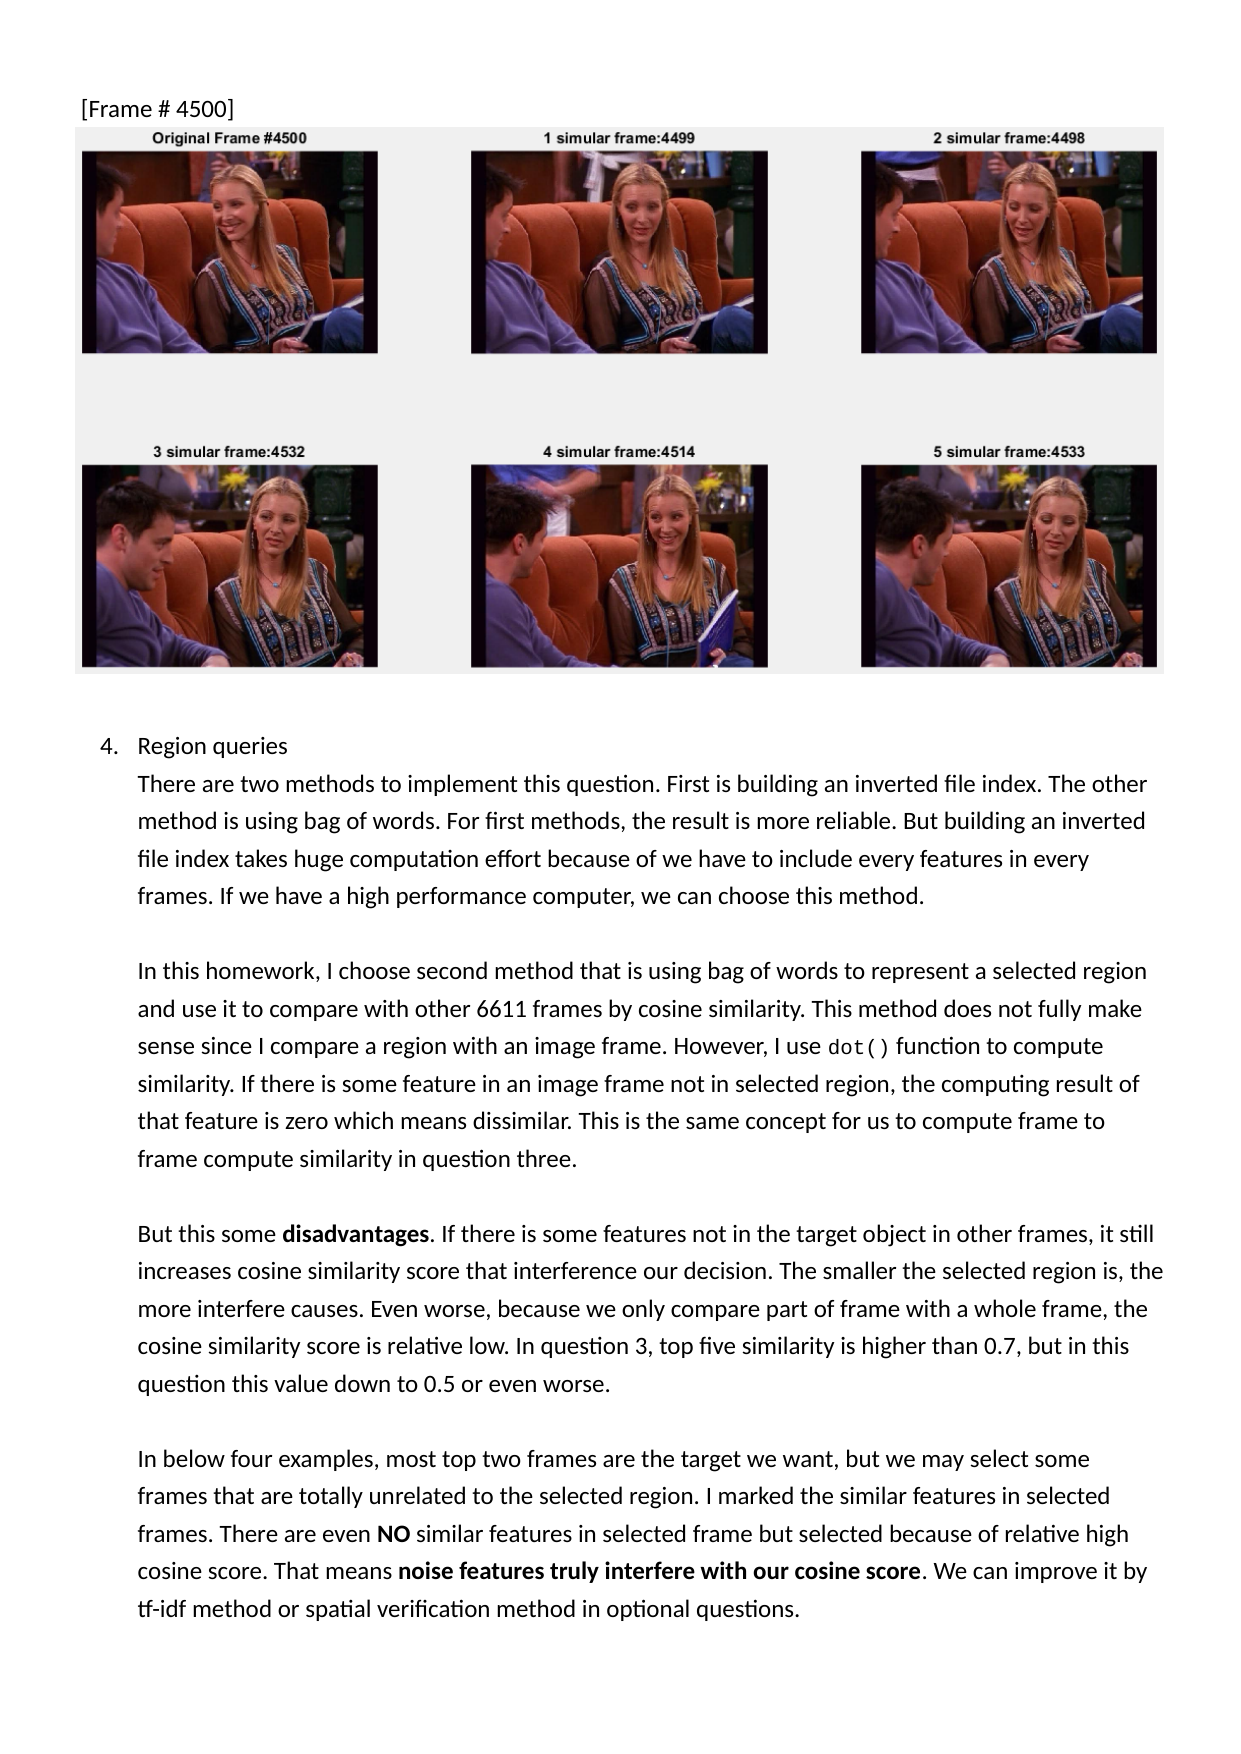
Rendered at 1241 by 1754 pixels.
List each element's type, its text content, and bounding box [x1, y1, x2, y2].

list Region queries [100, 727, 1165, 764]
list In this homework, I choose second method that is using bag of words to represent a selected region and use it to compare with other 6611 frames by cosine similarity. This method does not fully make sense since I compare a region with an image frame. However, I use dot() function to compute similarity. If there is some feature in an image frame not in selected region, the computing result of that feature is zero which means dissimilar. This is the same concept for us to compute frame to frame compute similarity in question three. [137, 952, 1165, 1177]
text [Frame # 4500] [75, 89, 1165, 127]
list In below four examples, most top two frames are the target we want, but we may select some frames that are totally unrelated to the selected region. I marked the similar features in selected frames. There are even NO similar features in selected frame but selected because of relative high cosine score. That means noise features truly interfere with our cosine score. We can improve it by tf-idf method or spatial verification method in optional questions. [137, 1439, 1165, 1627]
list But this some disadvantages. If there is some features not in the target object in other frames, it still increases cosine similarity score that interference our decision. The smaller the selected region is, the more interfere causes. Even worse, because we only compare part of frame with a whole frame, the cosine similarity score is relative low. In question 3, top five similarity is higher than 0.7, but in this question this value down to 0.5 or even worse. [137, 1214, 1165, 1402]
list There are two methods to implement this question. First is building an inverted file index. The other method is using bag of words. For first methods, the result is more reliable. But building an inverted file index takes huge computation effort because of we have to include every features in every frames. If we have a high performance computer, we can choose this method. [137, 764, 1165, 914]
picture [75, 127, 1164, 674]
